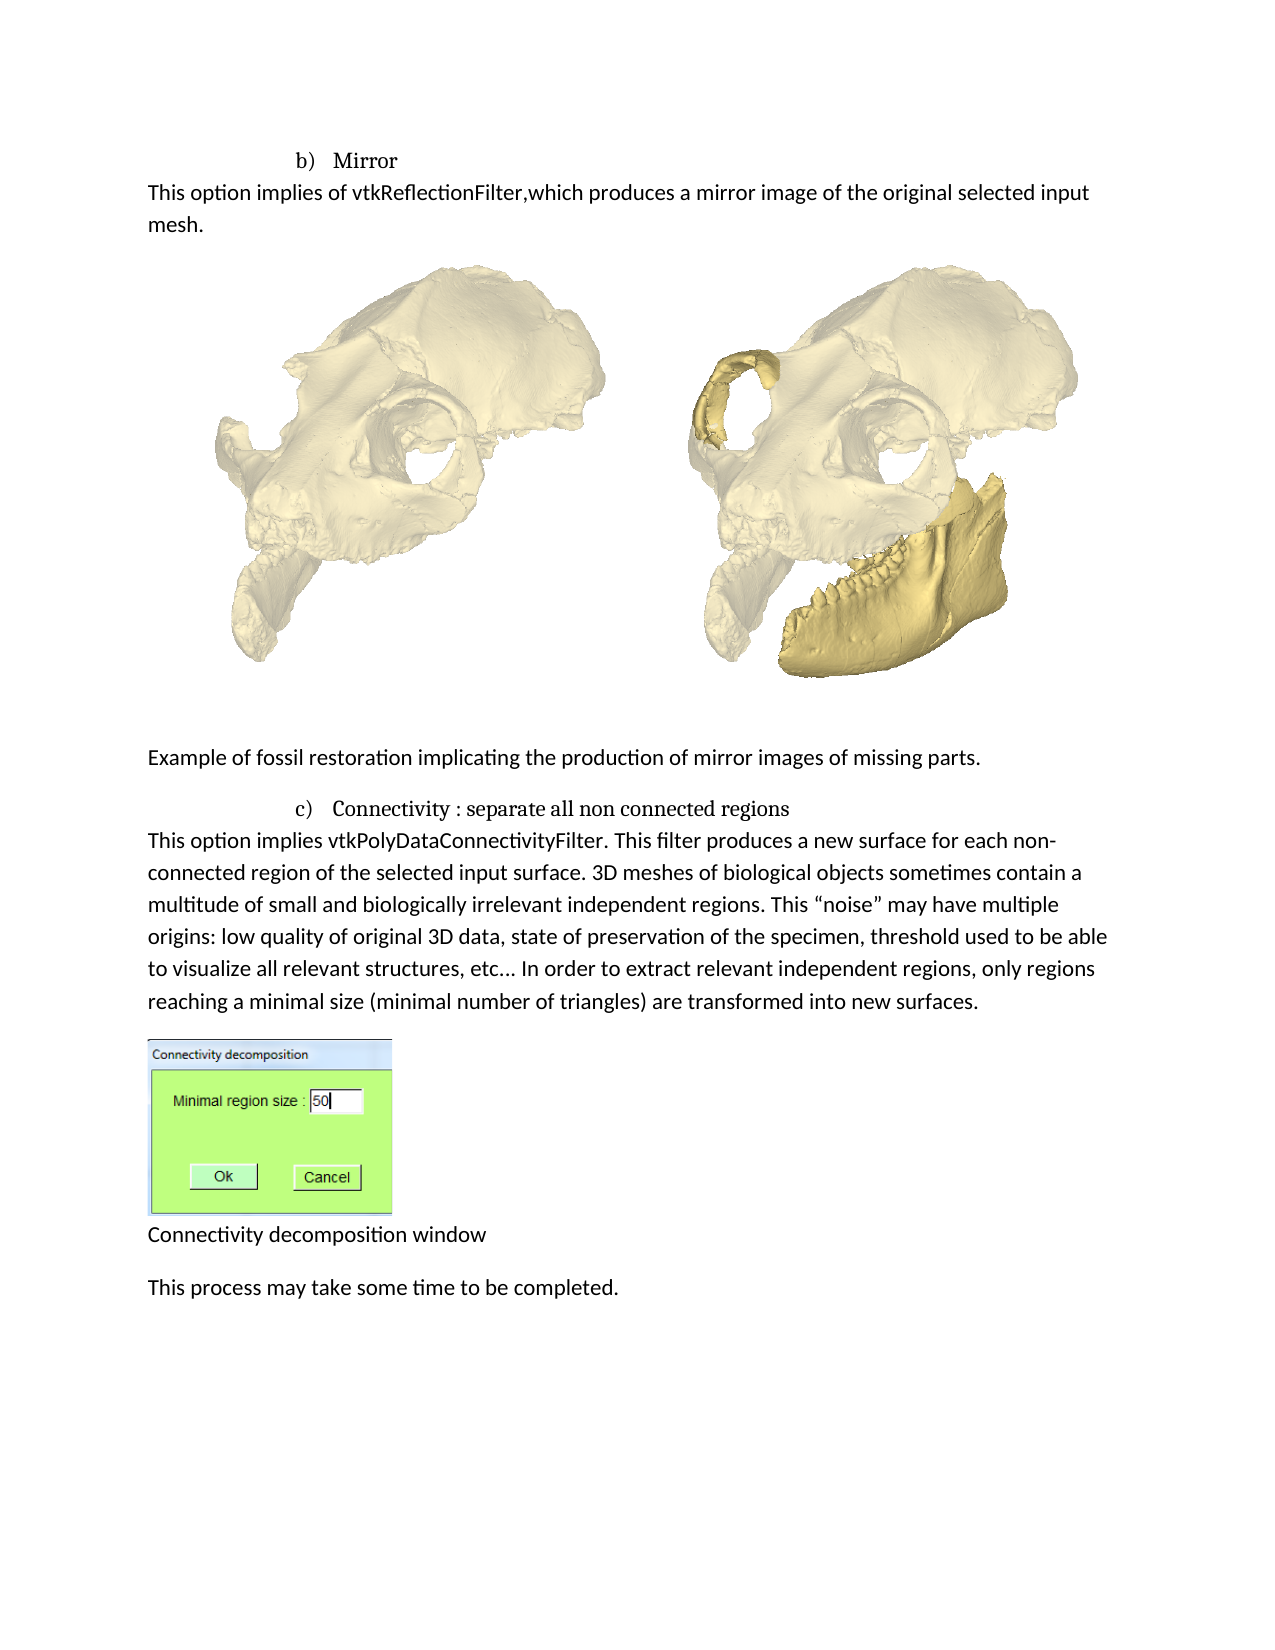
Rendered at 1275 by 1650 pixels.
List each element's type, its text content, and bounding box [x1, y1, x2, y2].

text Connectivity decomposition window [148, 1040, 1127, 1248]
text This option implies vtkPolyDataConnectivityFilter. This filter produces a new surface for each non-connected region of the selected input surface. 3D meshes of biological objects sometimes contain a multitude of small and biologically irrelevant independent regions. This “noise” may have multiple origins: low quality of original 3D data, state of preservation of the specimen, threshold used to be able to visualize all relevant structures, etc... In order to extract relevant independent regions, only regions reaching a minimal size (minimal number of triangles) are transformed into new surfaces. [148, 826, 1127, 1015]
text Example of fossil restoration implicating the production of mirror images of missing parts. [148, 743, 1127, 771]
text This process may take some time to be completed. [148, 1273, 1127, 1301]
picture [147, 242, 1092, 718]
subtitle Mirror [295, 148, 1127, 174]
picture [147, 1039, 393, 1216]
subtitle Connectivity : separate all non connected regions [295, 796, 1127, 822]
